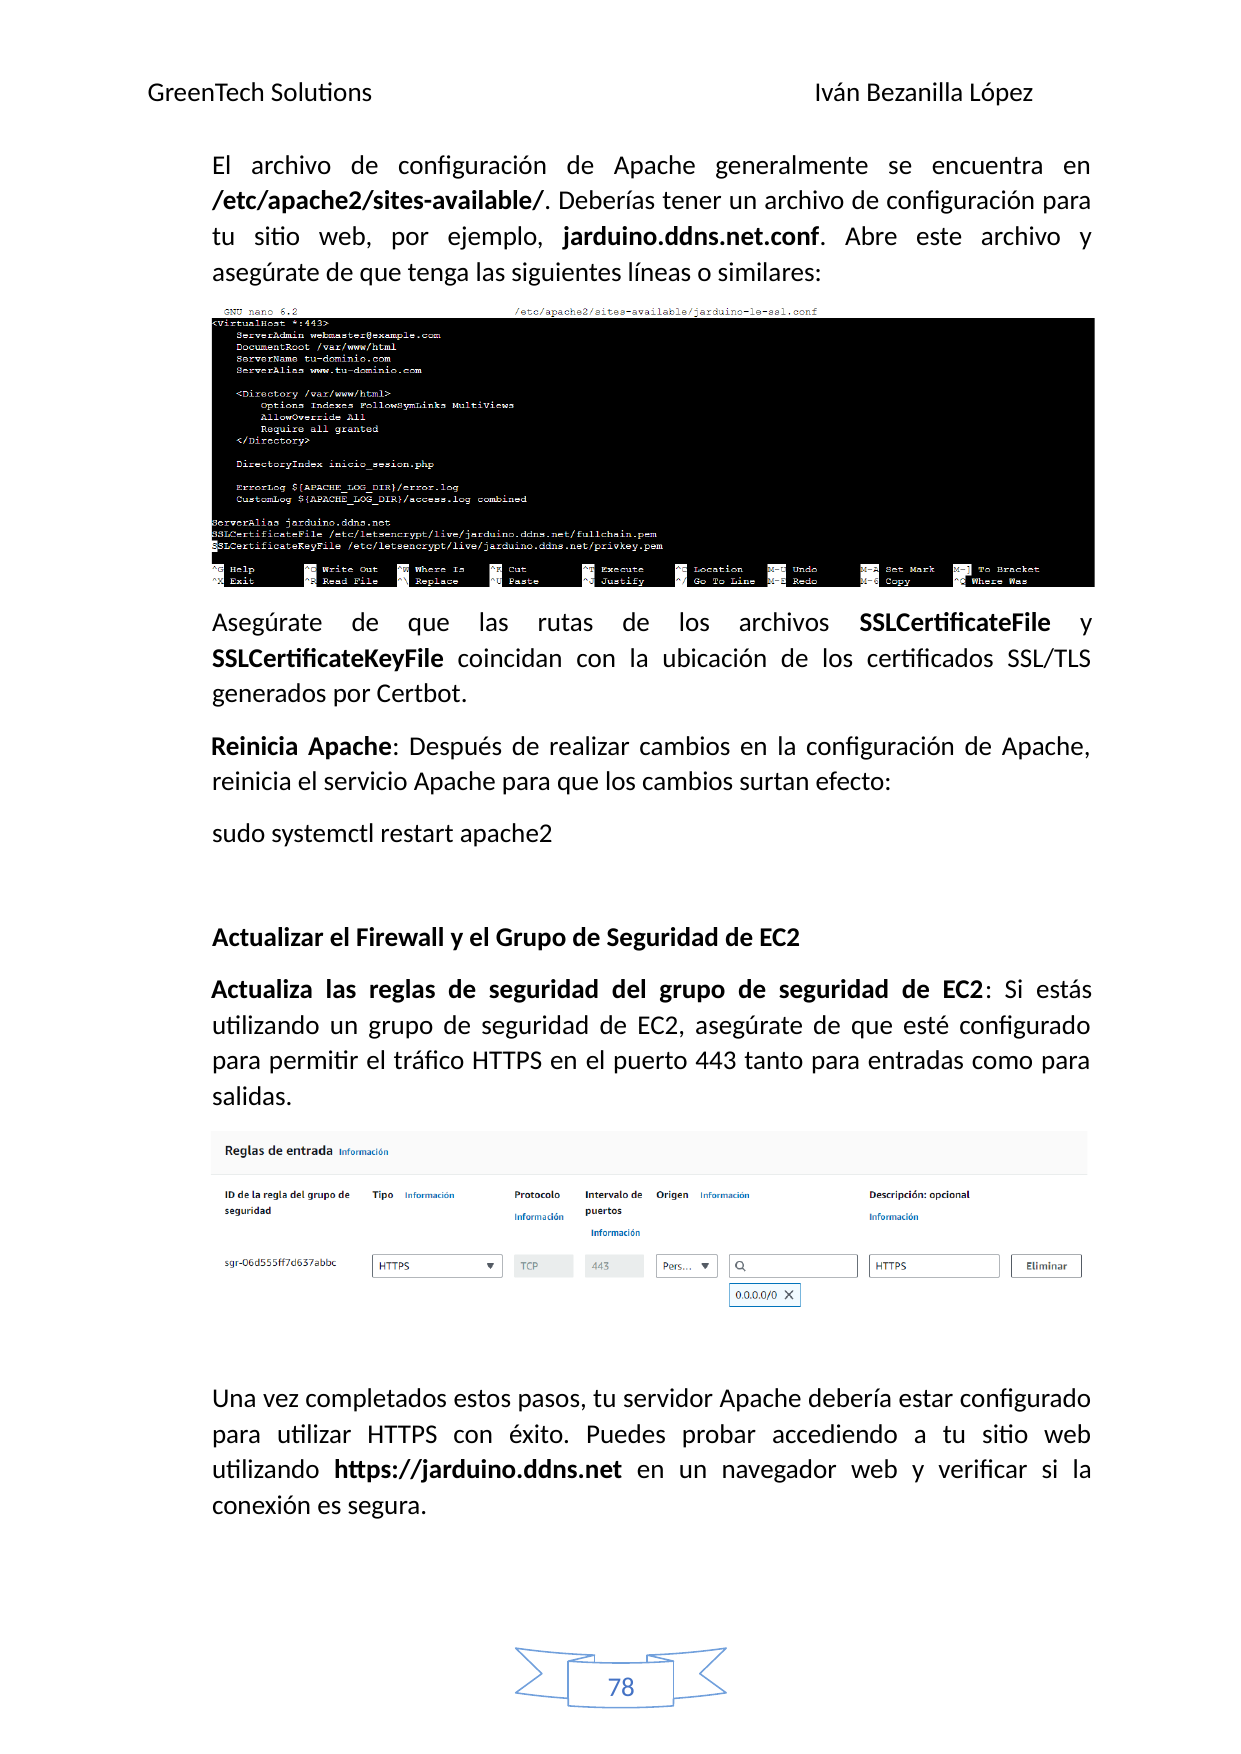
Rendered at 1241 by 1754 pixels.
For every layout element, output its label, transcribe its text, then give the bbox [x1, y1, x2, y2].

text Actualiza las reglas de seguridad del grupo de seguridad de EC2: Si estás utilizando un grupo de seguridad de EC2, asegúrate de que esté configurado para permitir el tráfico HTTPS en el puerto 443 tanto para entradas como para salidas. [211, 972, 1092, 1112]
text sudo systemctl restart apache2 [212, 816, 1092, 849]
picture [211, 306, 1095, 587]
text El archivo de configuración de Apache generalmente se encuentra en /etc/apache2/sites-available/. Deberías tener un archivo de configuración para tu sitio web, por ejemplo, jarduino.ddns.net.conf. Abre este archivo y asegúrate de que tenga las siguientes líneas o similares: [212, 148, 1092, 288]
text Asegúrate de que las rutas de los archivos SSLCertificateFile y SSLCertificateKeyFile coincidan con la ubicación de los certificados SSL/TLS generados por Certbot. [212, 605, 1092, 710]
text Actualizar el Firewall y el Grupo de Seguridad de EC2 [212, 920, 1092, 953]
text Reinicia Apache: Después de realizar cambios en la configuración de Apache, reinicia el servicio Apache para que los cambios surtan efecto: [211, 729, 1092, 797]
picture [210, 1131, 1088, 1311]
text Una vez completados estos pasos, tu servidor Apache debería estar configurado para utilizar HTTPS con éxito. Puedes probar accediendo a tu sitio web utilizando https://jarduino.ddns.net en un navegador web y verificar si la conexión es segura. [212, 1381, 1092, 1521]
